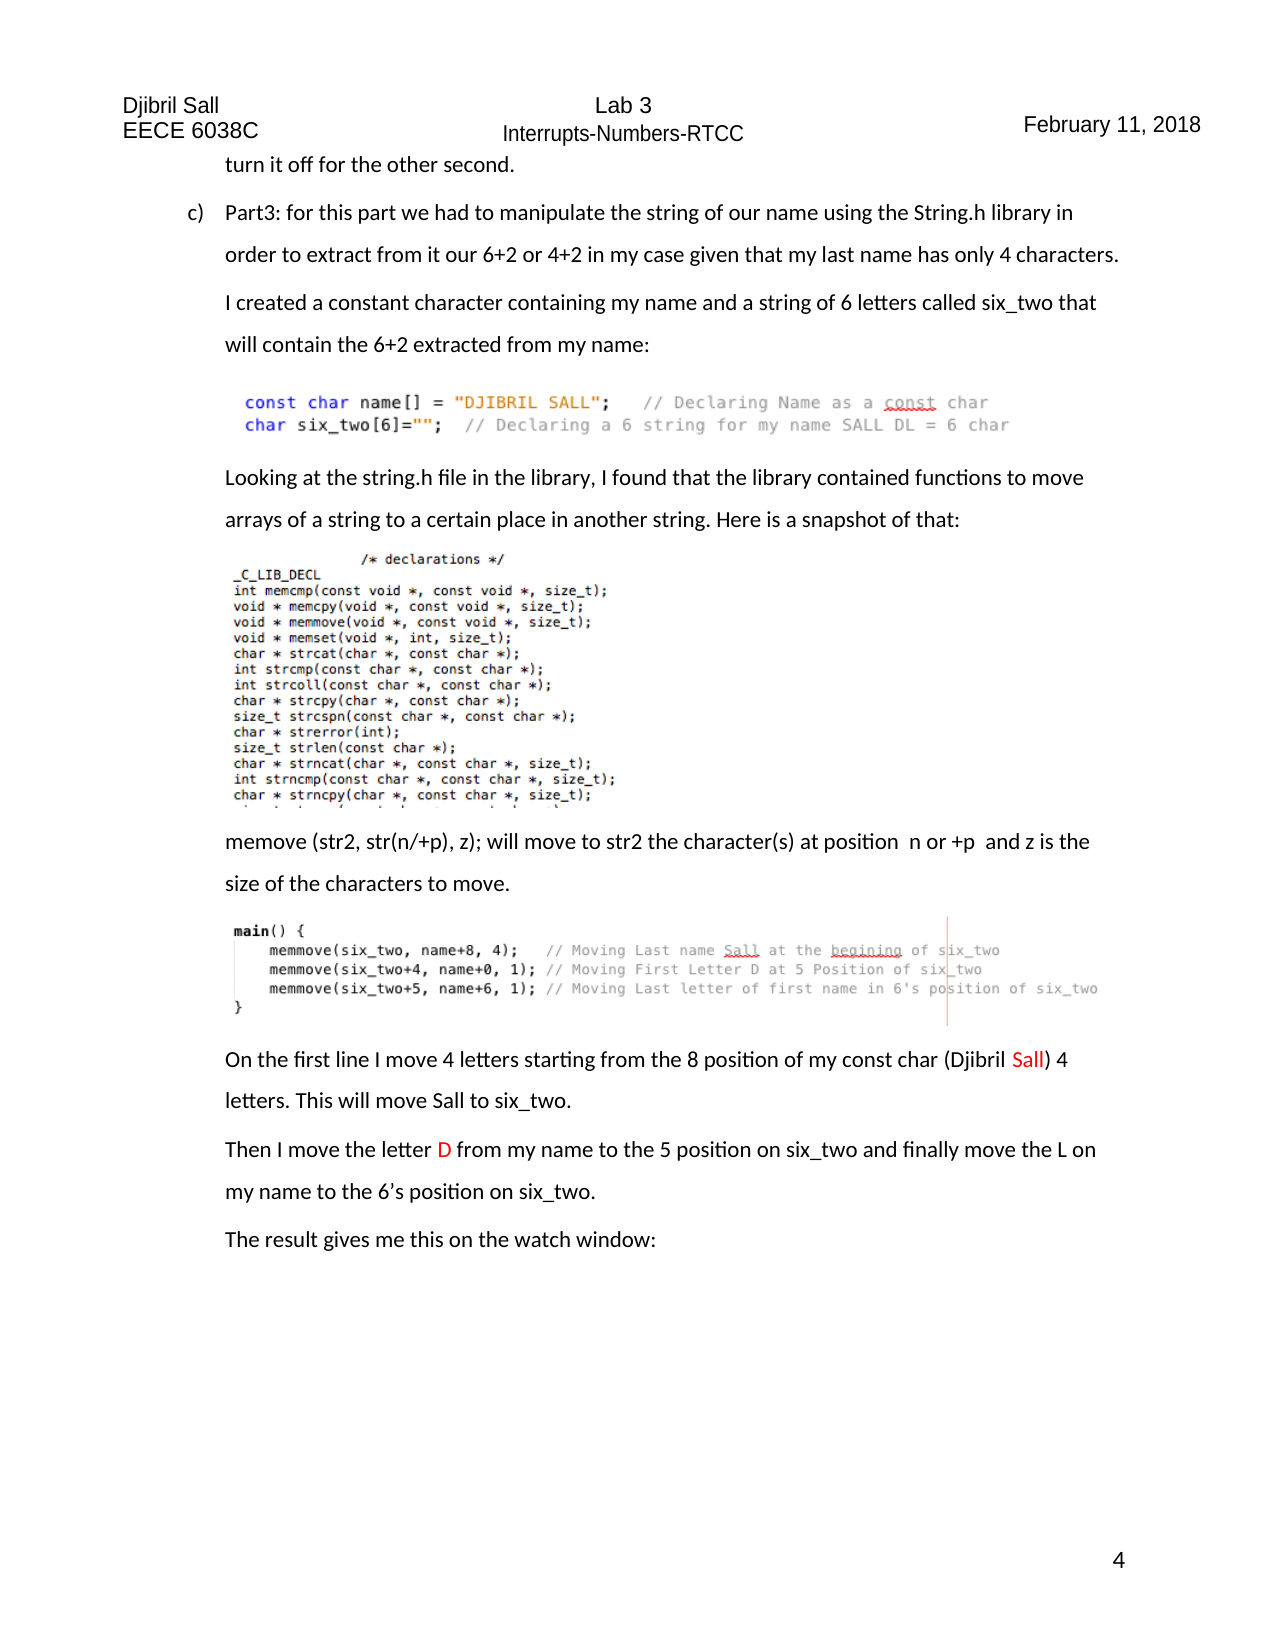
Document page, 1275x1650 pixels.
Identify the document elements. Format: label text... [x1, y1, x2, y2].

list Then I move the letter D from my name to the 5 position on six_two and finally move the L on my name to the 6’s position on six_two. [225, 1135, 1125, 1205]
list memove (str2, str(n/+p), z); will move to str2 the character(s) at position n or +p and z is the size of the characters to move. [225, 827, 1125, 897]
list The result gives me this on the watch window: [225, 1225, 1125, 1253]
list Looking at the string.h file in the library, I found that the library contained functions to move arrays of a string to a certain place in another string. Here is a snapshot of that: [225, 463, 1125, 533]
list On the first line I move 4 letters starting from the 8 position of my const char (Djibril Sall) 4 letters. This will move Sall to six_two. [225, 1045, 1125, 1115]
picture [225, 917, 1115, 1026]
picture [225, 553, 665, 808]
list Part3: for this part we had to manipulate the string of our name using the String.h library in order to extract from it our 6+2 or 4+2 in my case given that my last name has only 4 characters. [187, 198, 1125, 268]
list I created a constant character containing my name and a string of 6 letters called six_two that will contain the 6+2 extracted from my name: [225, 288, 1125, 358]
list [225, 150, 1125, 178]
picture [225, 378, 1040, 444]
